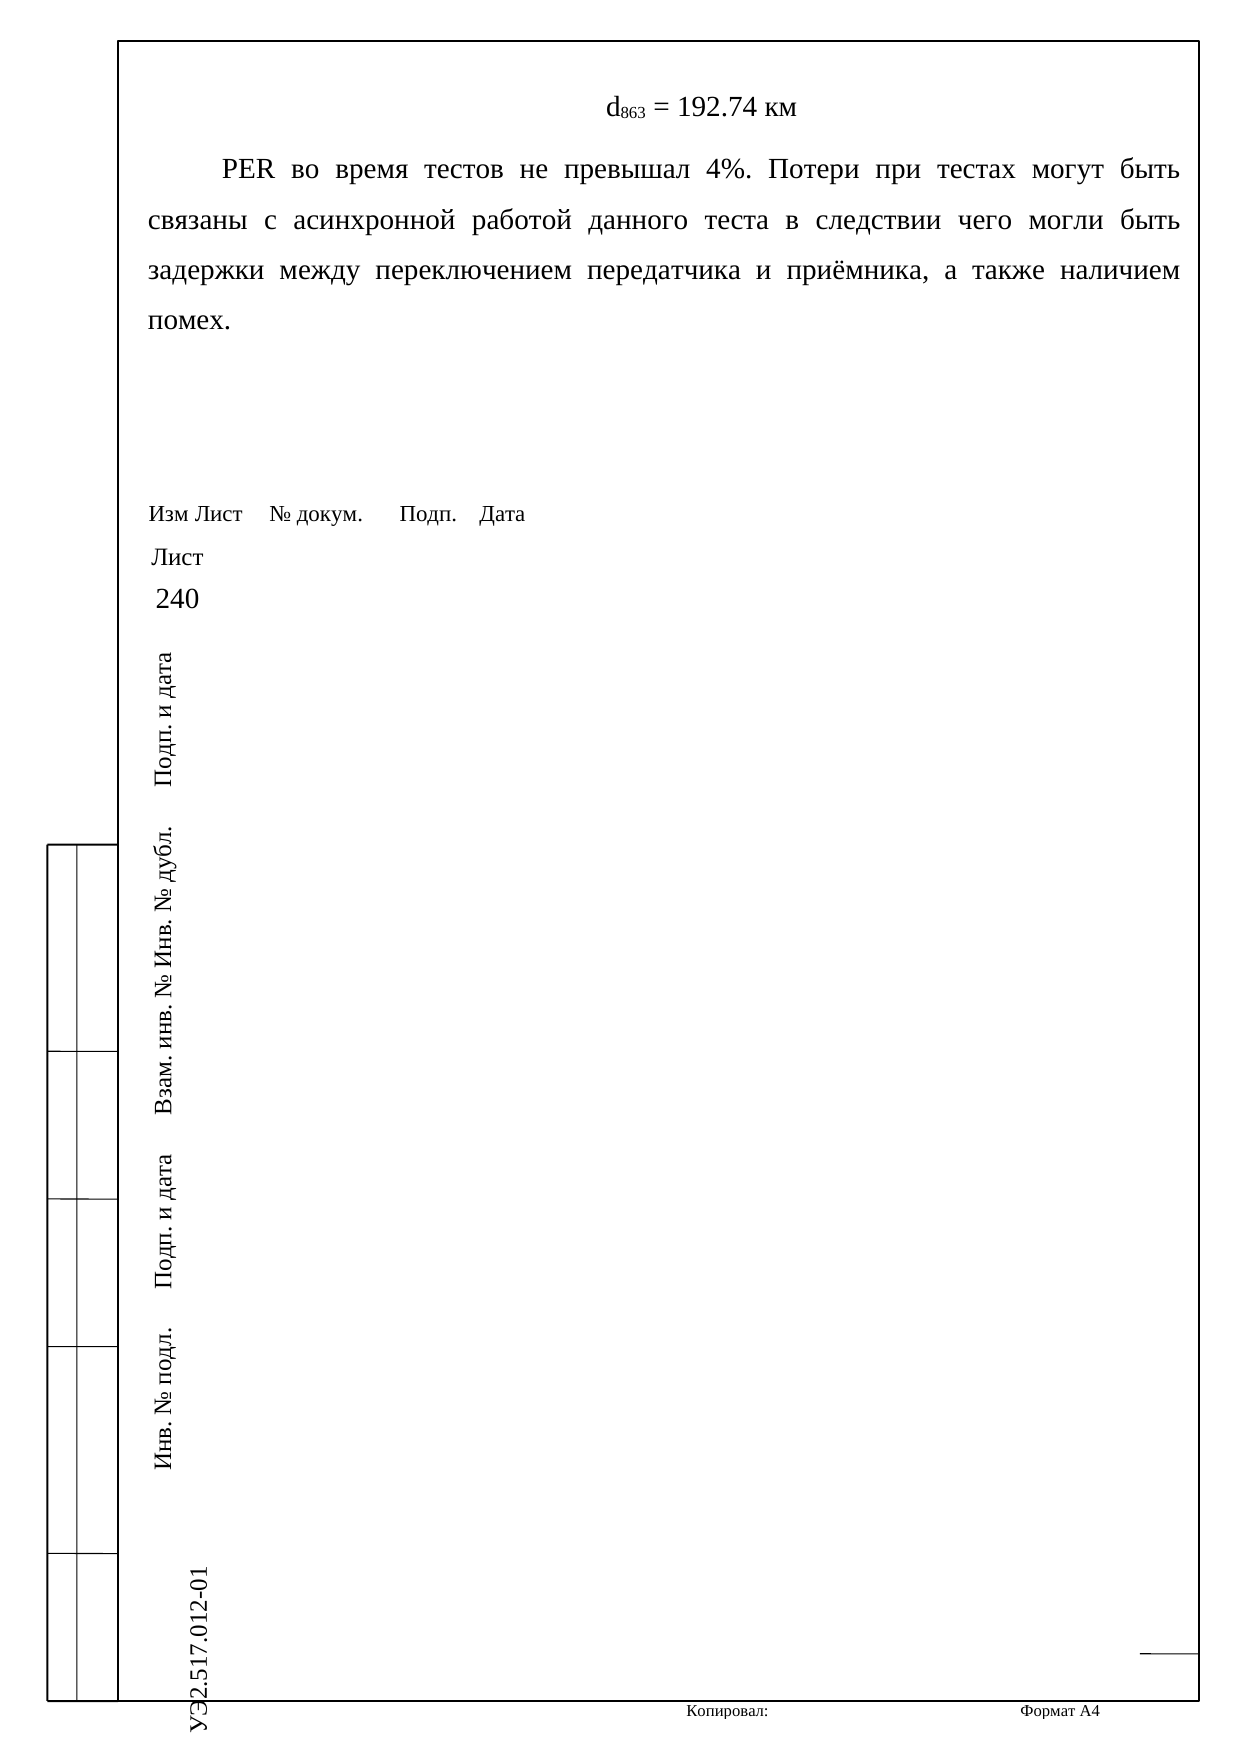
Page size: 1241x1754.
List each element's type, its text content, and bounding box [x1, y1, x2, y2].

text PER во время тестов не превышал 4%. Потери при тестах могут быть связаны с асинхронной работой данного теста в следствии чего могли быть задержки между переключением передатчика и приёмника, а также наличием помех. [148, 151, 1181, 336]
text d863 = 192.74 км [148, 89, 1181, 122]
